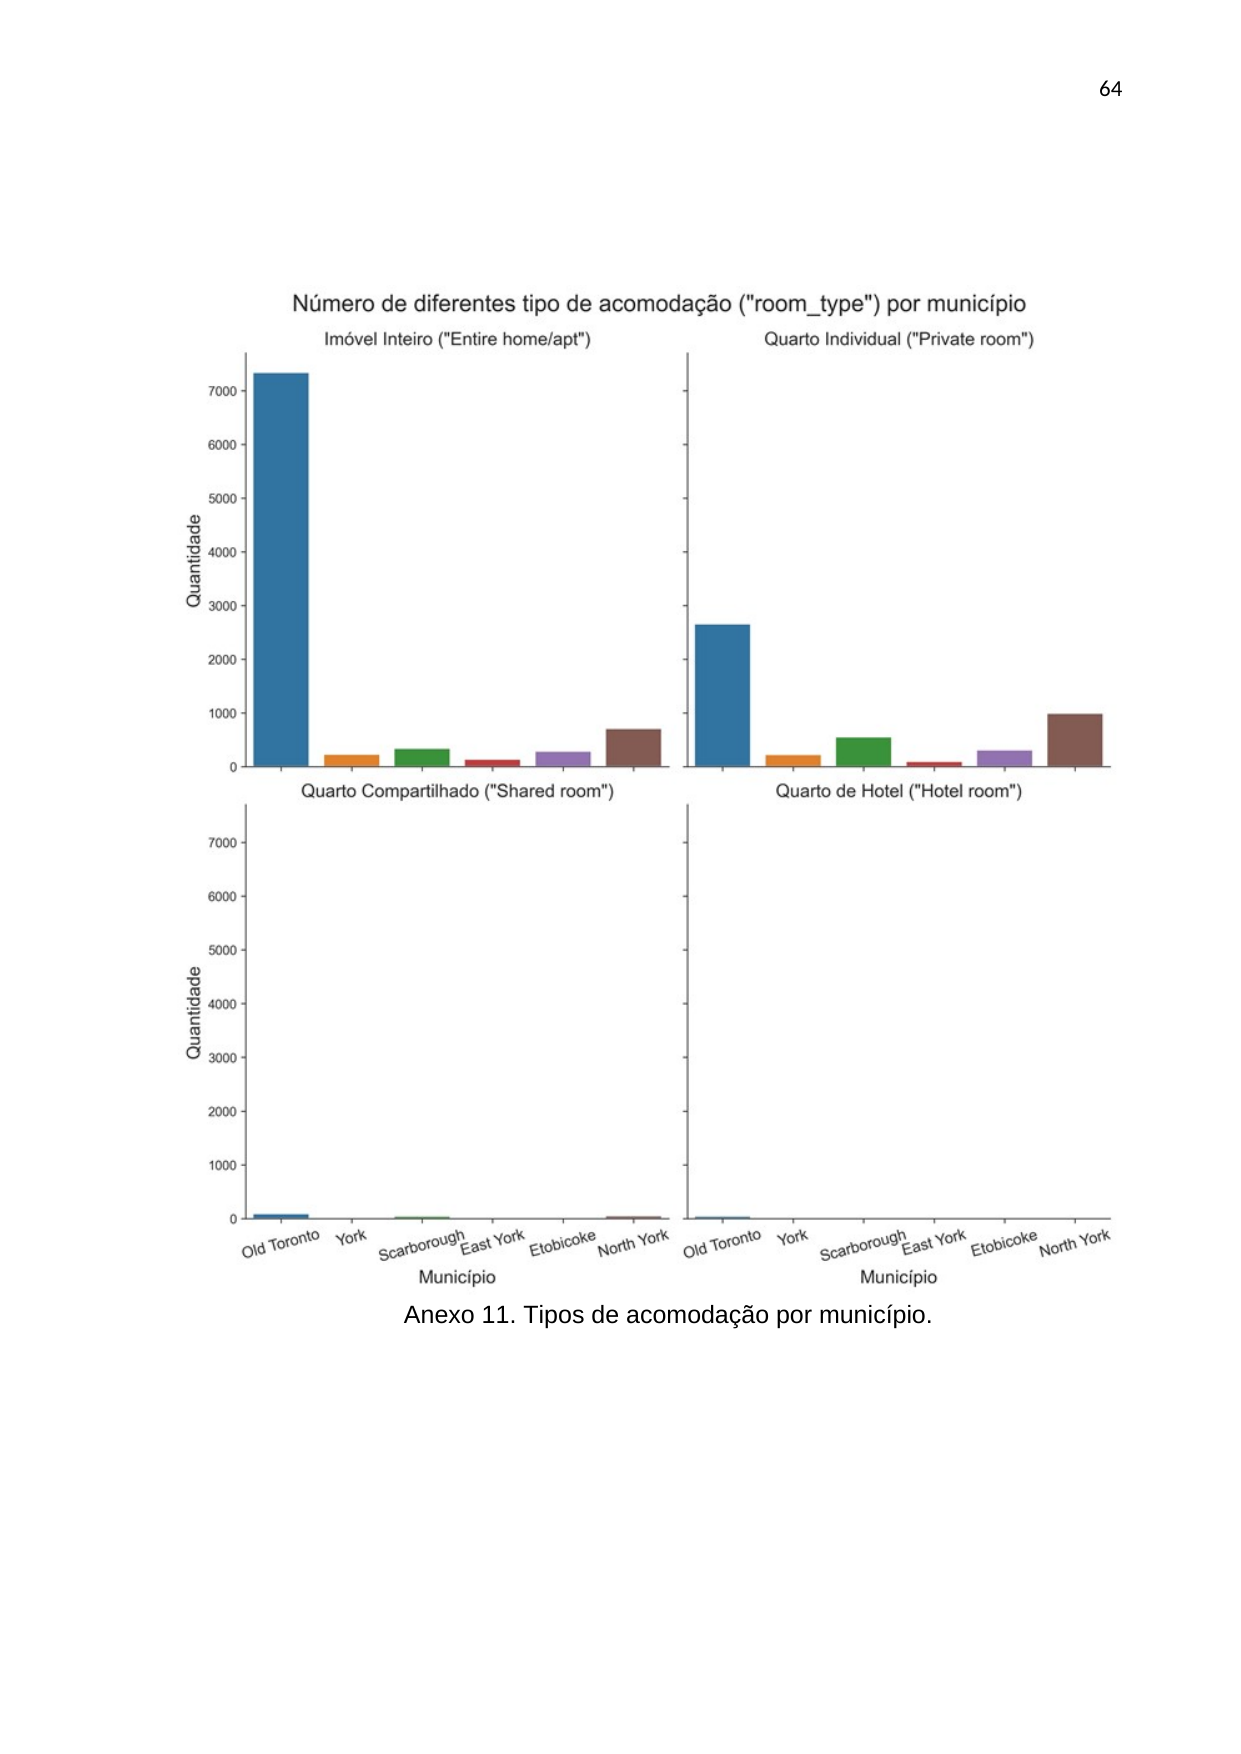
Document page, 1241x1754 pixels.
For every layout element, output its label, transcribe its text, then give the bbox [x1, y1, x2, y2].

picture [177, 285, 1121, 1296]
text Anexo 11. Tipos de acomodação por município. [215, 1299, 1122, 1328]
